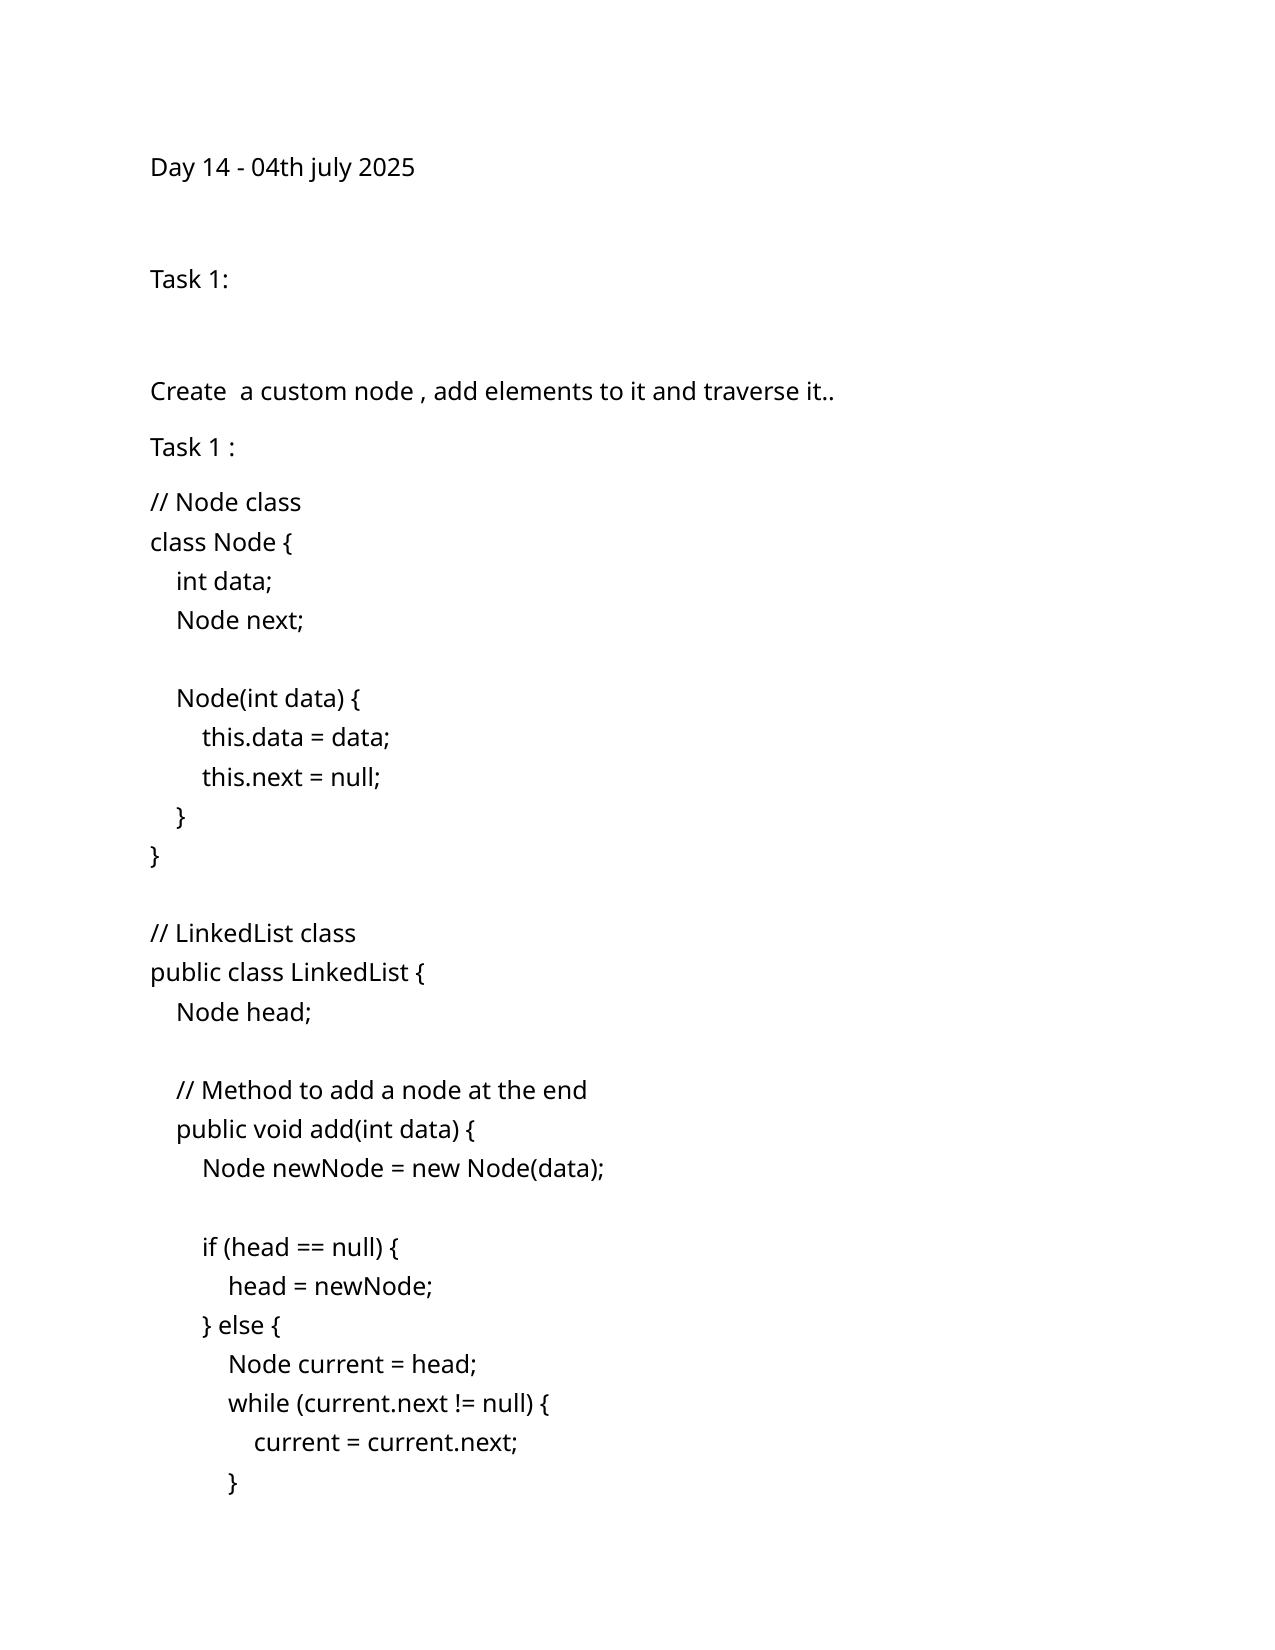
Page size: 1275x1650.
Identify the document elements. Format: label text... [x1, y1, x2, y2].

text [150, 485, 1125, 1498]
text Task 1: [150, 262, 1125, 296]
text Create a custom node , add elements to it and traverse it.. [150, 373, 1125, 407]
text Task 1 : [150, 429, 1125, 463]
text Day 14 - 04th july 2025 [150, 150, 1125, 184]
